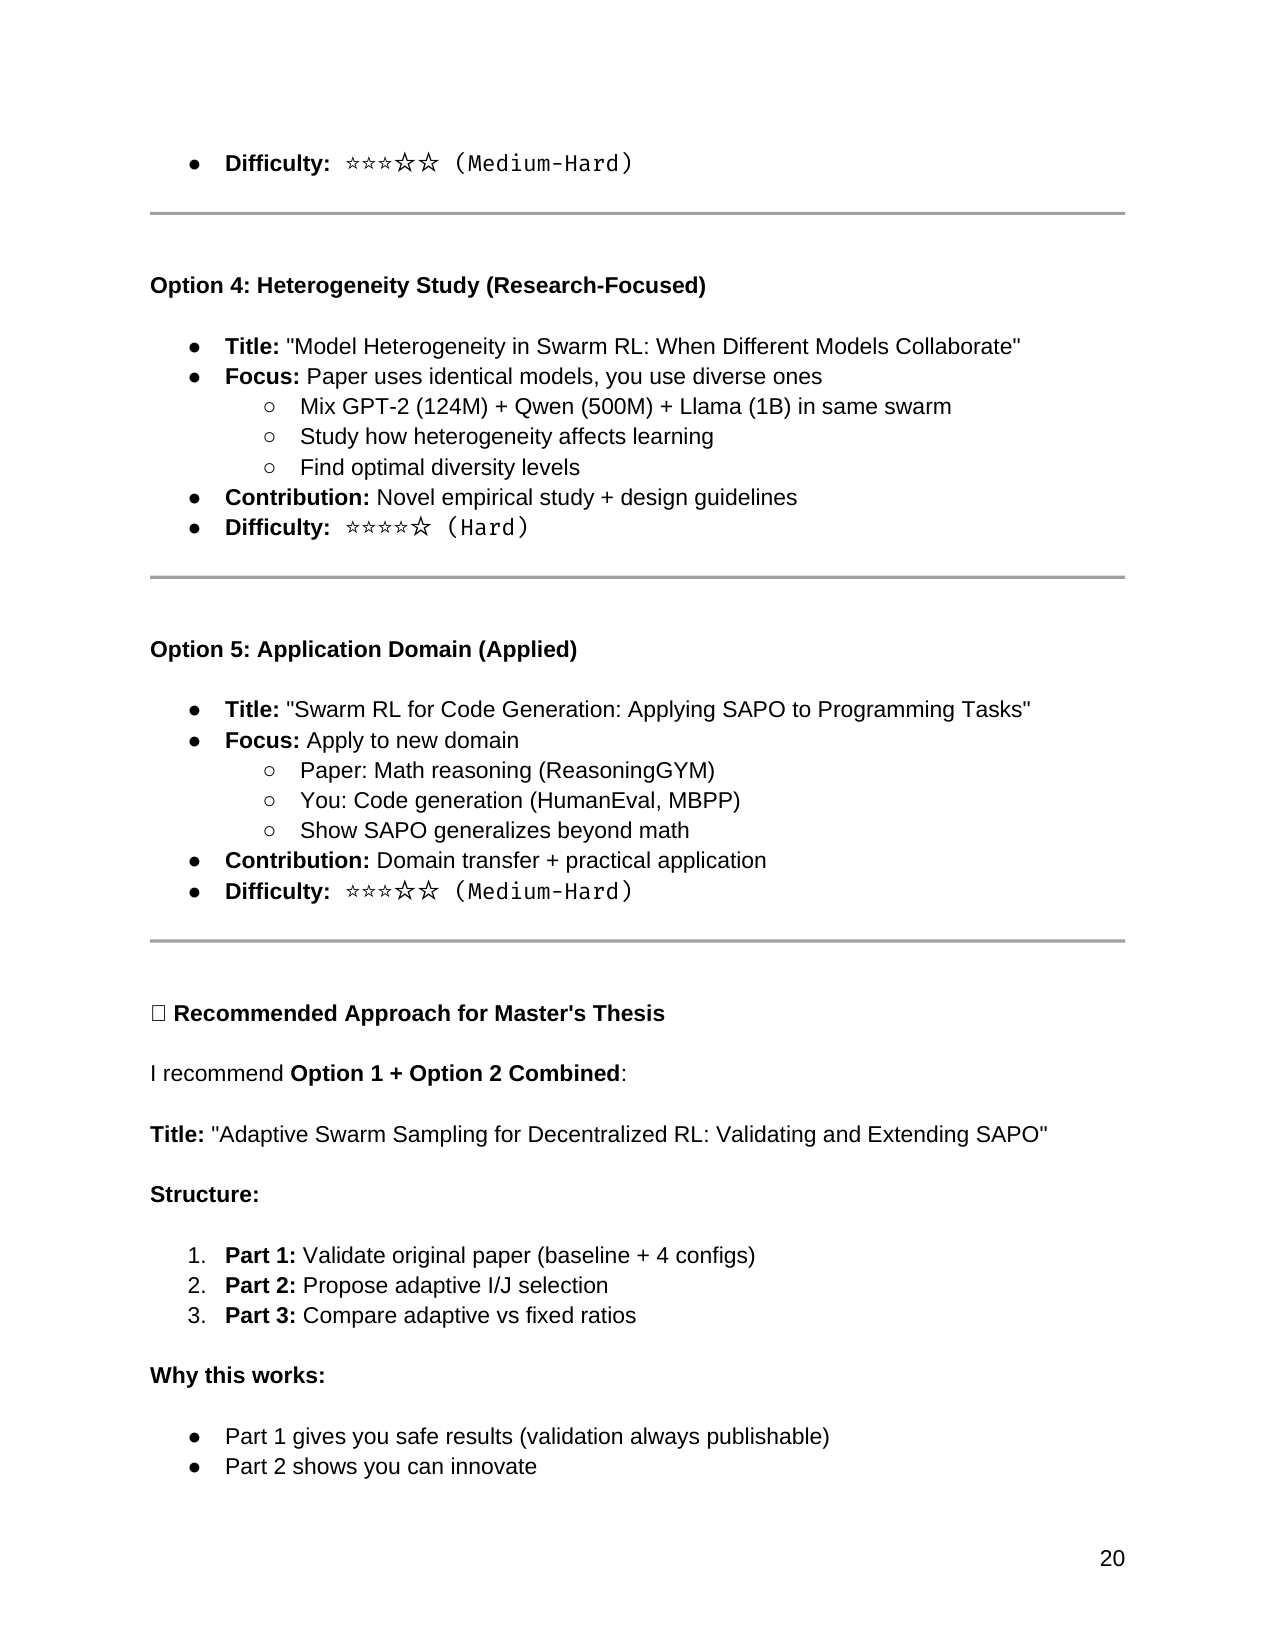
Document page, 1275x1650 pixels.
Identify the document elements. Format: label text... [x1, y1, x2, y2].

list Difficulty: ⭐⭐⭐⭐☆ (Hard) [187, 514, 1125, 541]
list Title: "Swarm RL for Code Generation: Applying SAPO to Programming Tasks" [187, 696, 1125, 723]
list Contribution: Domain transfer + practical application [187, 847, 1125, 874]
text Title: "Adaptive Swarm Sampling for Decentralized RL: Validating and Extending SAPO" [150, 1121, 1125, 1147]
list Show SAPO generalizes beyond math [262, 817, 1125, 844]
list Find optimal diversity levels [262, 453, 1125, 480]
list Title: "Model Heterogeneity in Swarm RL: When Different Models Collaborate" [187, 333, 1125, 359]
text Option 5: Application Domain (Applied) [150, 636, 1125, 662]
list You: Code generation (HumanEval, MBPP) [262, 787, 1125, 813]
text 🎯 Recommended Approach for Master's Thesis [150, 1000, 1125, 1026]
text I recommend Option 1 + Option 2 Combined: [150, 1060, 1125, 1087]
list Study how heterogeneity affects learning [262, 423, 1125, 449]
list Difficulty: ⭐⭐⭐☆☆ (Medium-Hard) [187, 878, 1125, 905]
list Part 1 gives you safe results (validation always publishable) [187, 1423, 1125, 1449]
text Why this works: [150, 1362, 1125, 1389]
text Structure: [150, 1181, 1125, 1207]
list Focus: Apply to new domain [187, 727, 1125, 753]
list Paper: Math reasoning (ReasoningGYM) [262, 757, 1125, 783]
list Part 2 shows you can innovate [187, 1453, 1125, 1479]
list Focus: Paper uses identical models, you use diverse ones [187, 363, 1125, 389]
text Option 4: Heterogeneity Study (Research-Focused) [150, 272, 1125, 298]
list Mix GPT-2 (124M) + Qwen (500M) + Llama (1B) in same swarm [262, 393, 1125, 419]
list Part 1: Validate original paper (baseline + 4 configs) [187, 1242, 1125, 1268]
list Difficulty: ⭐⭐⭐☆☆ (Medium-Hard) [187, 150, 1125, 177]
list Part 3: Compare adaptive vs fixed ratios [187, 1302, 1125, 1328]
list Contribution: Novel empirical study + design guidelines [187, 484, 1125, 510]
list Part 2: Propose adaptive I/J selection [187, 1272, 1125, 1298]
